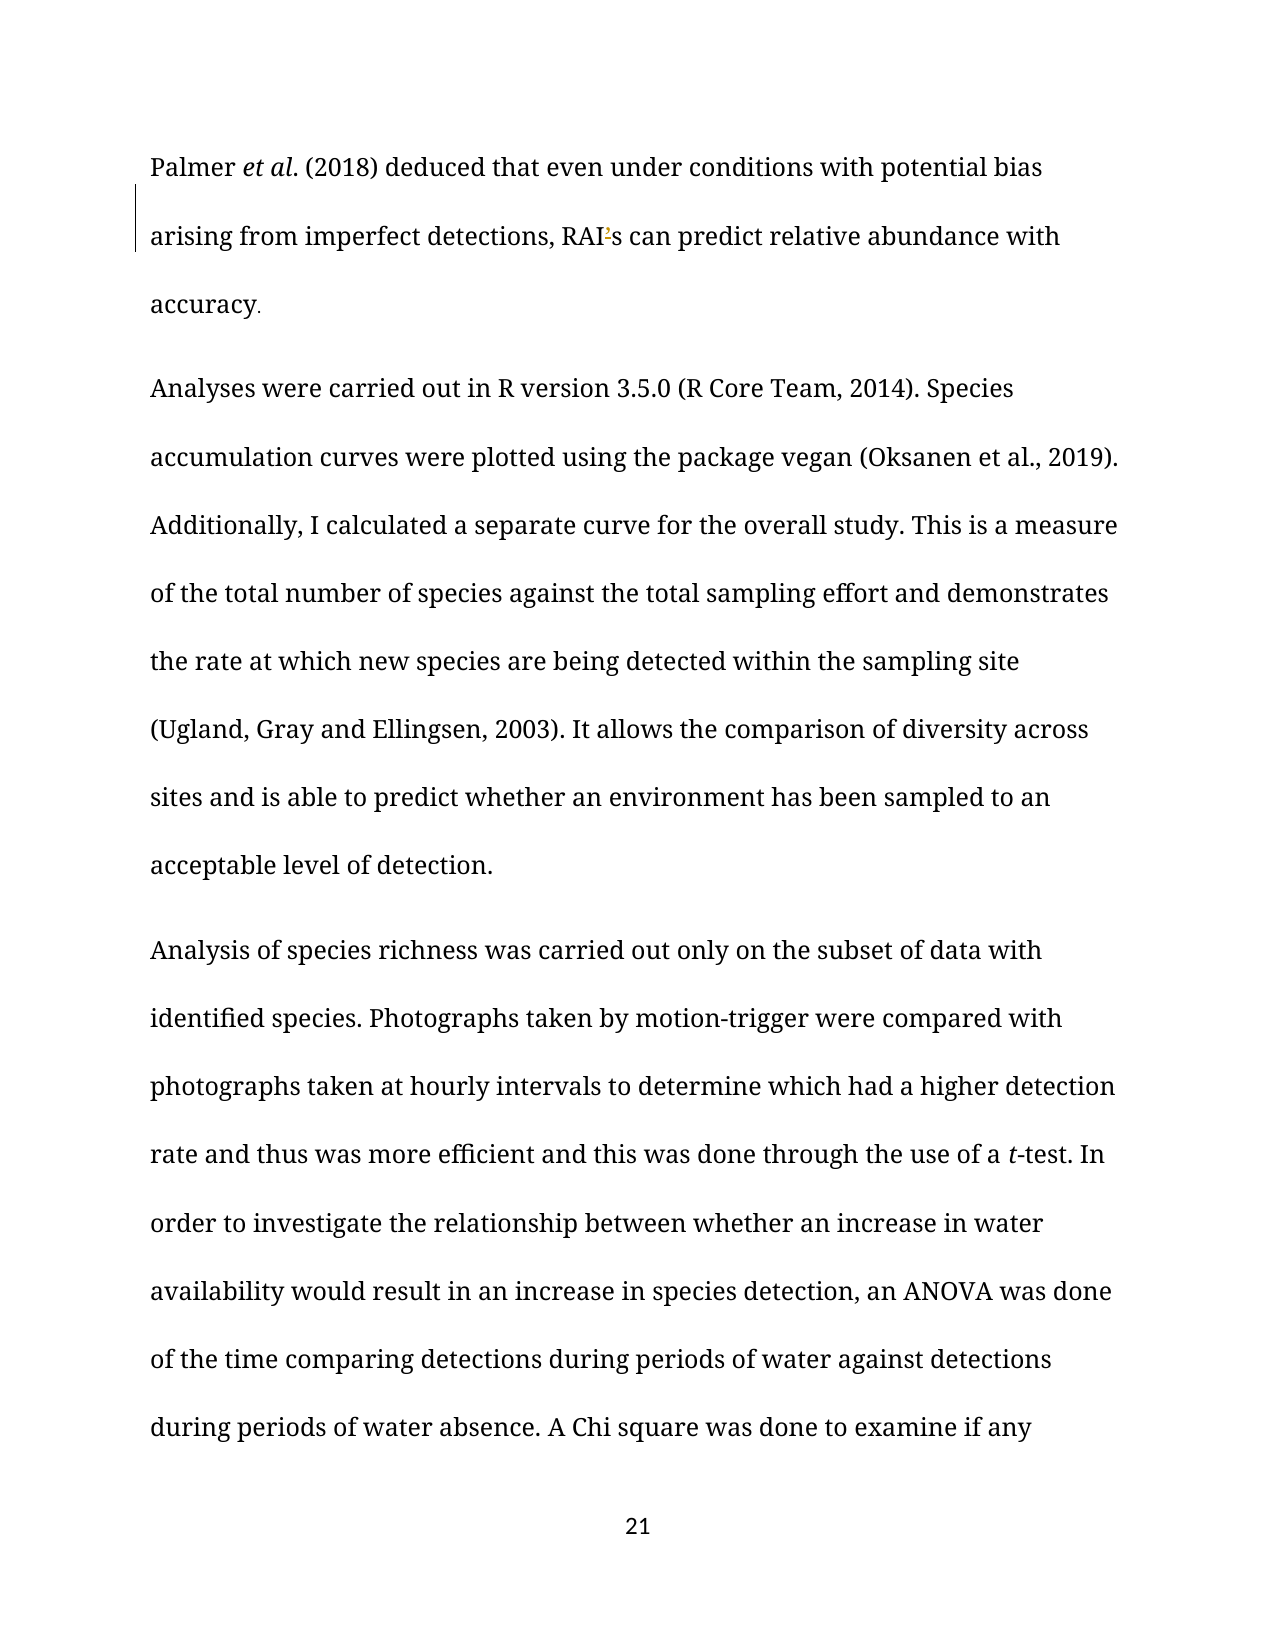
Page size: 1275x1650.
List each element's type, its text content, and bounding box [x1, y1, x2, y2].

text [150, 150, 1125, 320]
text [150, 933, 1125, 1444]
text Analyses were carried out in R version 3.5.0 (R Core Team, 2014). Species accumulation curves were plotted using the package vegan (Oksanen et al., 2019). Additionally, I calculated a separate curve for the overall study. This is a measure of the total number of species against the total sampling effort and demonstrates the rate at which new species are being detected within the sampling site (Ugland, Gray and Ellingsen, 2003). It allows the comparison of diversity across sites and is able to predict whether an environment has been sampled to an acceptable level of detection. [150, 371, 1125, 882]
